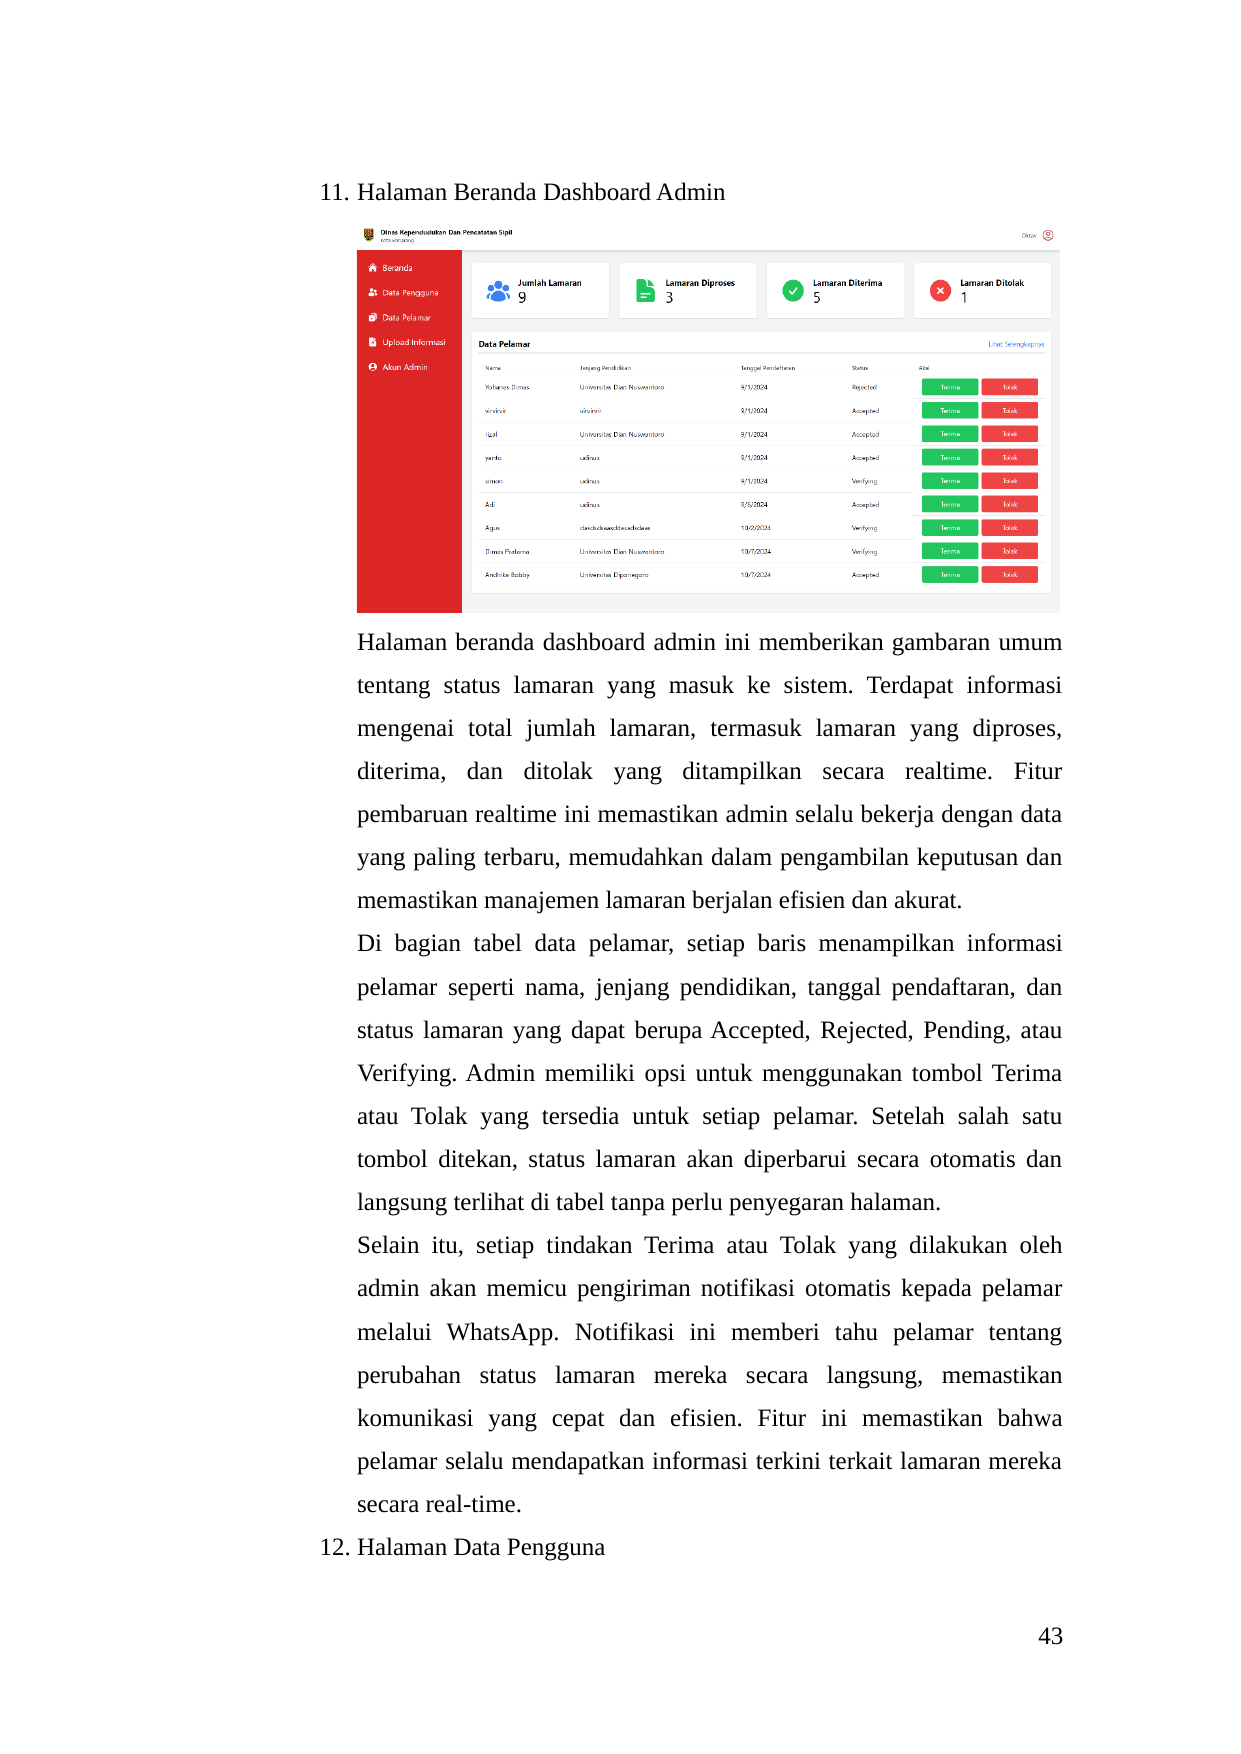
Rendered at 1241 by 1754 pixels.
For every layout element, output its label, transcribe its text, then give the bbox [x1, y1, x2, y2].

list Selain itu, setiap tindakan Terima atau Tolak yang dilakukan oleh admin akan memicu pengiriman notifikasi otomatis kepada pelamar melalui WhatsApp. Notifikasi ini memberi tahu pelamar tentang perubahan status lamaran mereka secara langsung, memastikan komunikasi yang cepat dan efisien. Fitur ini memastikan bahwa pelamar selalu mendapatkan informasi terkini terkait lamaran mereka secara real-time. [357, 1230, 1063, 1518]
list Halaman Beranda Dashboard Admin [319, 177, 1063, 206]
list Halaman Data Pengguna [319, 1532, 1063, 1561]
list Halaman beranda dashboard admin ini memberikan gambaran umum tentang status lamaran yang masuk ke sistem. Terdapat informasi mengenai total jumlah lamaran, termasuk lamaran yang diproses, diterima, dan ditolak yang ditampilkan secara realtime. Fitur pembaruan realtime ini memastikan admin selalu bekerja dengan data yang paling terbaru, memudahkan dalam pengambilan keputusan dan memastikan manajemen lamaran berjalan efisien dan akurat. [357, 627, 1063, 914]
list Di bagian tabel data pelamar, setiap baris menampilkan informasi pelamar seperti nama, jenjang pendidikan, tanggal pendaftaran, dan status lamaran yang dapat berupa Accepted, Rejected, Pending, atau Verifying. Admin memiliki opsi untuk menggunakan tombol Terima atau Tolak yang tersedia untuk setiap pelamar. Setelah salah satu tombol ditekan, status lamaran akan diperbarui secara otomatis dan langsung terlihat di tabel tanpa perlu penyegaran halaman. [357, 928, 1063, 1216]
picture [356, 220, 1060, 613]
